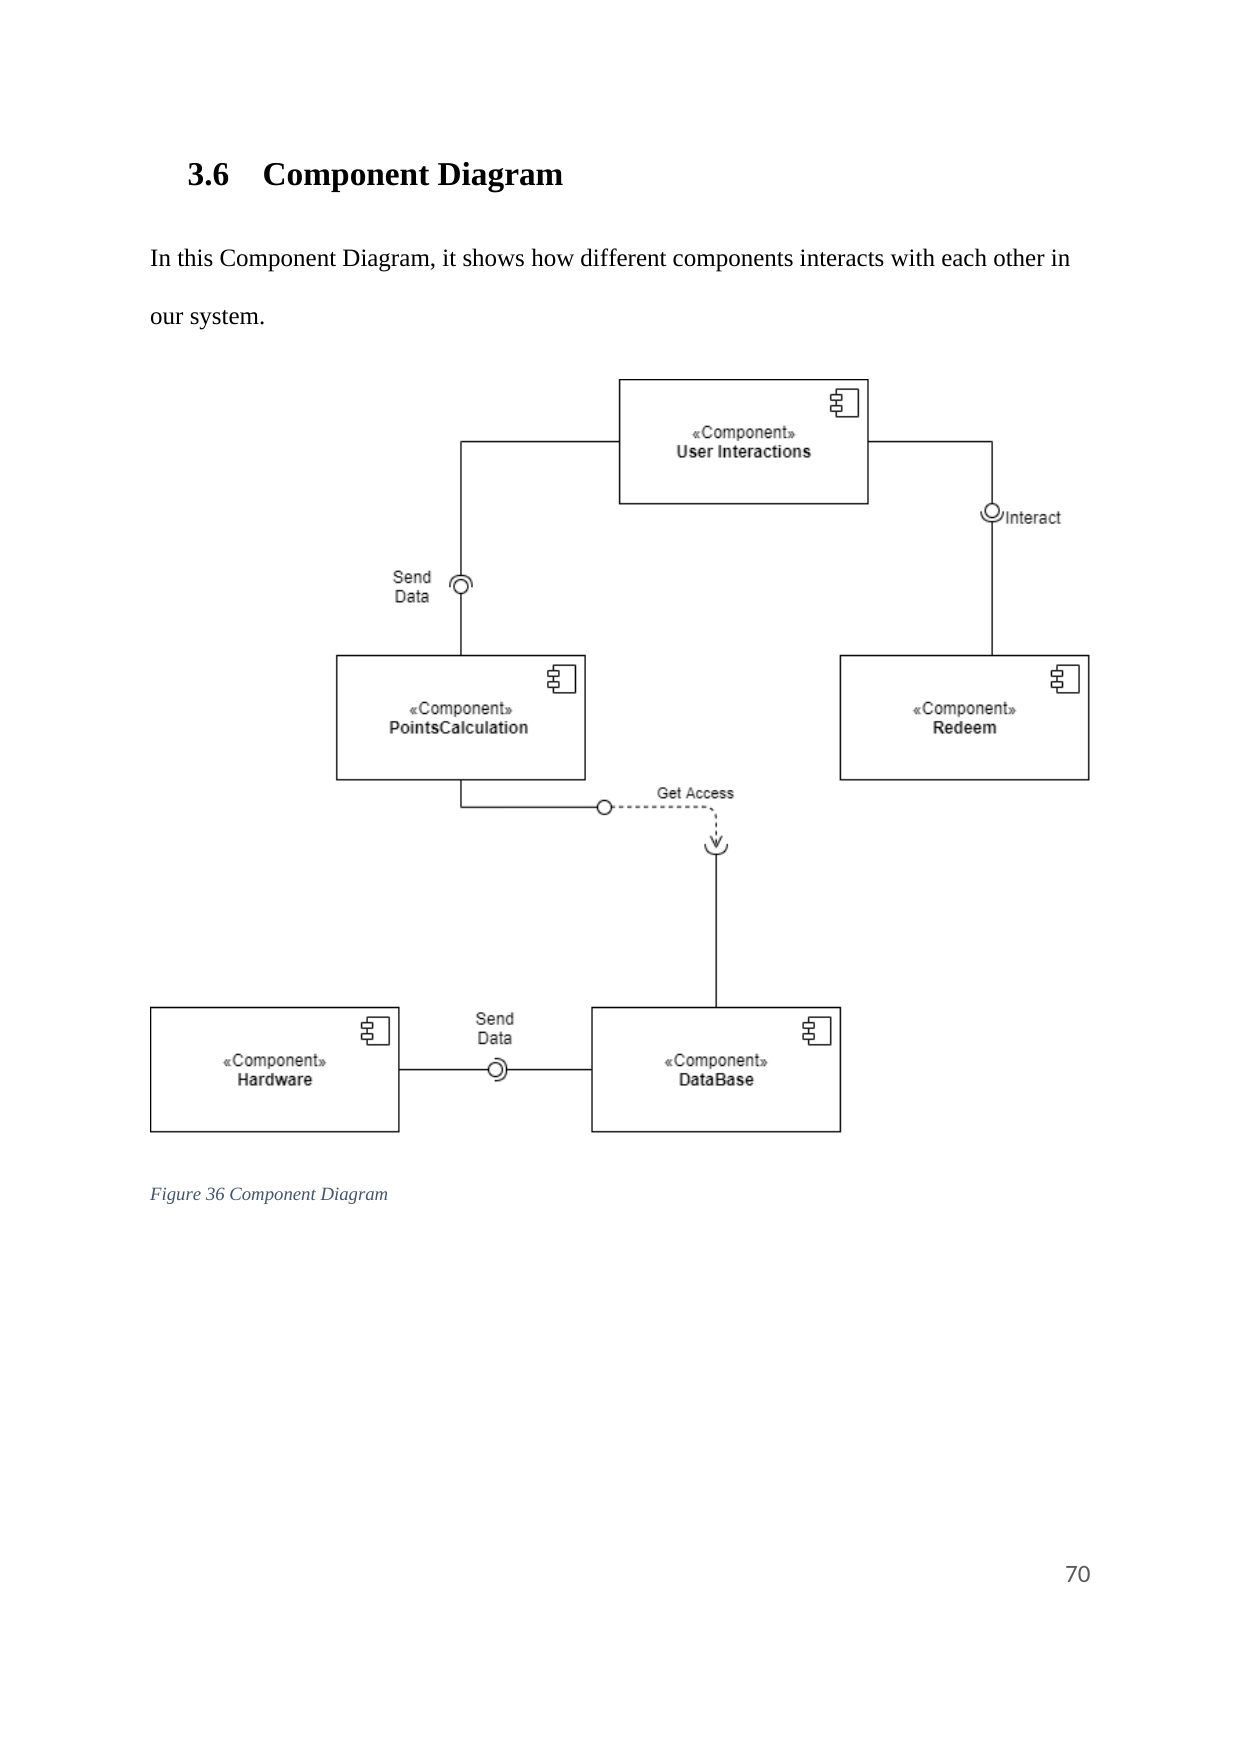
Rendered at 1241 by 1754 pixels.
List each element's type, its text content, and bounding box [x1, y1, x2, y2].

picture [150, 379, 1091, 1134]
text In this Component Diagram, it shows how different components interacts with each other in our system. [150, 243, 1090, 329]
subtitle Component Diagram [187, 154, 1090, 192]
